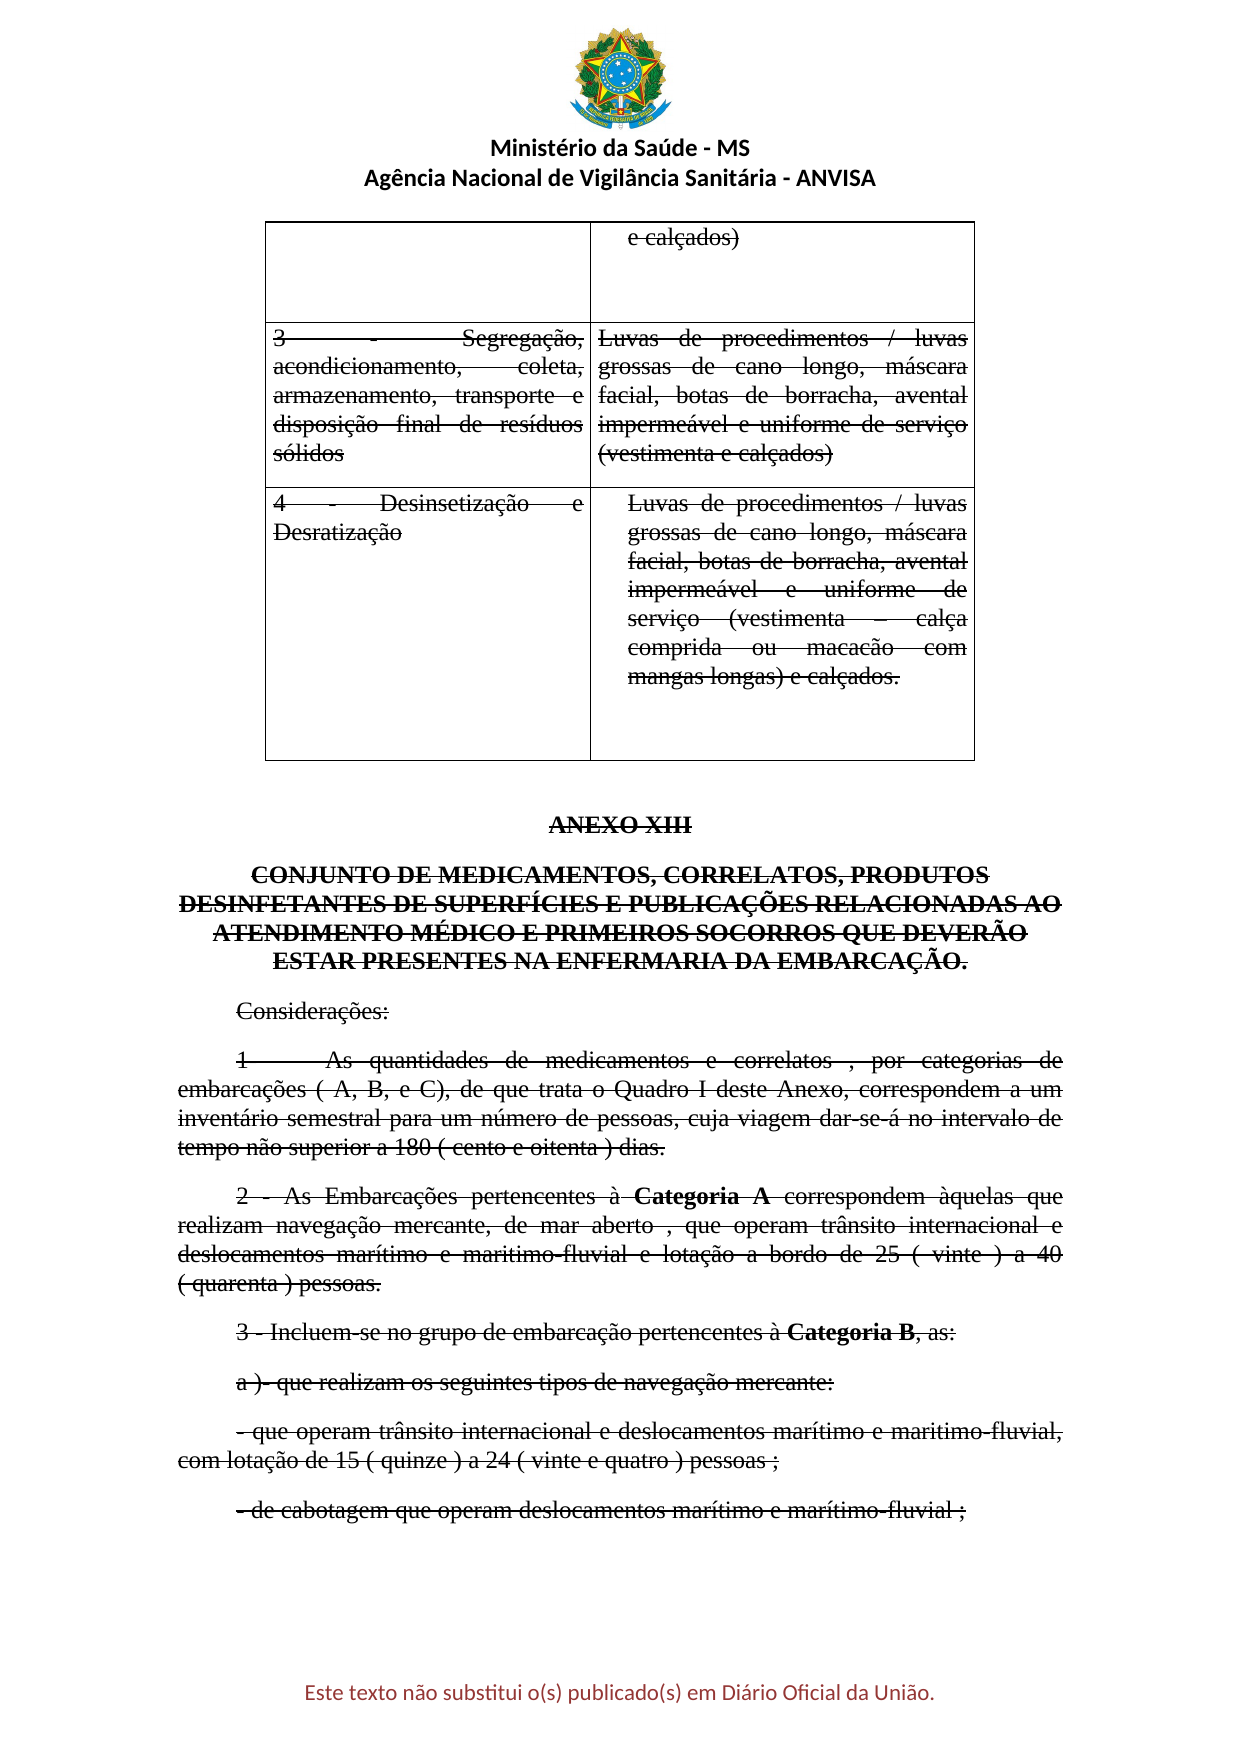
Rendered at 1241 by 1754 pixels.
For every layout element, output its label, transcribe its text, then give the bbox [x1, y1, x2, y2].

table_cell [591, 223, 974, 322]
text 2 - As Embarcações pertencentes à Categoria A correspondem àquelas que realizam navegação mercante, de mar aberto , que operam trânsito internacional e deslocamentos marítimo e maritimo-fluvial e lotação a bordo de 25 ( vinte ) a 40 ( quarenta ) pessoas. [177, 1181, 1063, 1226]
text Considerações: [177, 996, 1063, 1025]
list As quantidades de medicamentos e correlatos , por categorias de embarcações ( A, B, e C), de que trata o Quadro I deste Anexo, correspondem a um inventário semestral para um número de pessoas, cuja viagem dar-se-á no intervalo de tempo não superior a 180 ( cento e oitenta ) dias. [177, 1091, 1063, 1119]
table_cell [266, 223, 590, 322]
text 3 - Incluem-se no grupo de embarcação pertencentes à Categoria B, as: [177, 1317, 1063, 1346]
text a )- que realizam os seguintes tipos de navegação mercante: [177, 1367, 1063, 1396]
text - que operam trânsito internacional e deslocamentos marítimo e maritimo-fluvial, com lotação de 15 ( quinze ) a 24 ( vinte e quatro ) pessoas ; [177, 1416, 1063, 1474]
title ANEXO XIII [177, 811, 1063, 839]
text - de cabotagem que operam deslocamentos marítimo e marítimo-fluvial ; [177, 1495, 1063, 1523]
list As quantidades de medicamentos e correlatos , por categorias de embarcações ( A, B, e C), de que trata o Quadro I deste Anexo, correspondem a um inventário semestral para um número de pessoas, cuja viagem dar-se-á no intervalo de tempo não superior a 180 ( cento e oitenta ) dias. [177, 1046, 1063, 1090]
table_cell 3 - Segregação, acondicionamento, coleta, armazenamento, transporte e disposição final de resíduos sólidos [266, 323, 590, 487]
picture [566, 25, 674, 132]
table_cell 4 - Desinsetização e Desratização [266, 488, 590, 760]
text 2 - As Embarcações pertencentes à Categoria A correspondem àquelas que realizam navegação mercante, de mar aberto , que operam trânsito internacional e deslocamentos marítimo e maritimo-fluvial e lotação a bordo de 25 ( vinte ) a 40 ( quarenta ) pessoas. [177, 1227, 1063, 1254]
text CONJUNTO DE MEDICAMENTOS, CORRELATOS, PRODUTOS DESINFETANTES DE SUPERFÍCIES E PUBLICAÇÕES RELACIONADAS AO ATENDIMENTO MÉDICO E PRIMEIROS SOCORROS QUE DEVERÃO ESTAR PRESENTES NA ENFERMARIA DA EMBARCAÇÃO. [177, 860, 1063, 975]
list As quantidades de medicamentos e correlatos , por categorias de embarcações ( A, B, e C), de que trata o Quadro I deste Anexo, correspondem a um inventário semestral para um número de pessoas, cuja viagem dar-se-á no intervalo de tempo não superior a 180 ( cento e oitenta ) dias. [177, 1120, 1063, 1161]
text 2 - As Embarcações pertencentes à Categoria A correspondem àquelas que realizam navegação mercante, de mar aberto , que operam trânsito internacional e deslocamentos marítimo e maritimo-fluvial e lotação a bordo de 25 ( vinte ) a 40 ( quarenta ) pessoas. [177, 1255, 1063, 1296]
table_cell Luvas de procedimentos / luvas grossas de cano longo, máscara facial, botas de borracha, avental impermeável e uniforme de serviço (vestimenta e calçados) [591, 323, 974, 487]
table_cell Luvas de procedimentos / luvas grossas de cano longo, máscara facial, botas de borracha, avental impermeável e uniforme de serviço (vestimenta – calça comprida ou macacão com mangas longas) e calçados. [591, 488, 974, 760]
